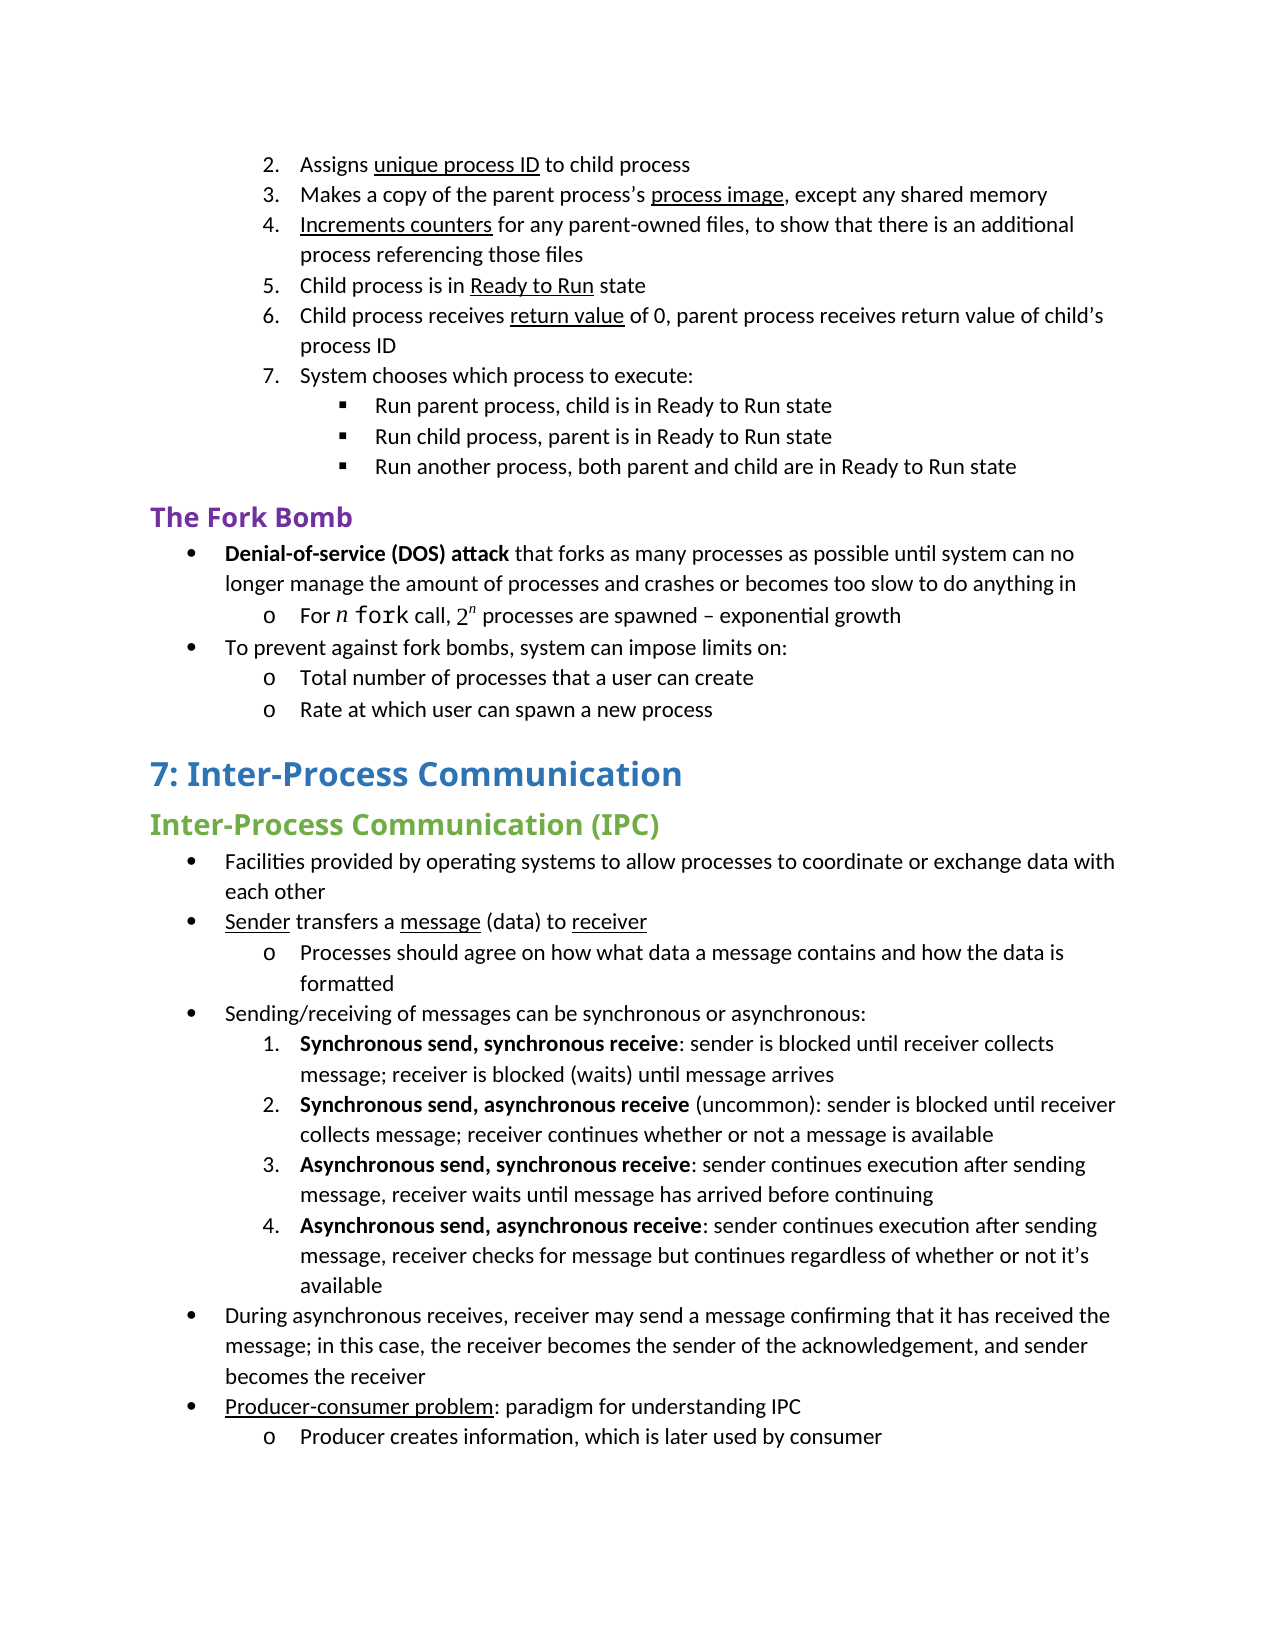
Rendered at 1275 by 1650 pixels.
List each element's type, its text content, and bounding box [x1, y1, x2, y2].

list Child process receives return value of 0, parent process receives return value of child’s process ID [262, 301, 1125, 359]
list Asynchronous send, asynchronous receive: sender continues execution after sending message, receiver checks for message but continues regardless of whether or not it’s available [262, 1211, 1125, 1299]
list During asynchronous receives, receiver may send a message confirming that it has received the message; in this case, the receiver becomes the sender of the acknowledgement, and sender becomes the receiver [187, 1301, 1125, 1390]
list Producer-consumer problem: paradigm for understanding IPC [187, 1392, 1125, 1420]
subtitle 7: Inter-Process Communication [150, 751, 1125, 797]
list Run child process, parent is in Ready to Run state [337, 422, 1125, 450]
list Processes should agree on how what data a message contains and how the data is formatted [262, 938, 1125, 997]
list Producer creates information, which is later used by consumer [262, 1422, 1125, 1451]
list Makes a copy of the parent process’s process image, except any shared memory [262, 180, 1125, 208]
list Sender transfers a message (data) to receiver [187, 907, 1125, 936]
list Increments counters for any parent-owned files, to show that there is an additional process referencing those files [262, 210, 1125, 269]
list For fork call, processes are spawned – exponential growth [262, 599, 1125, 631]
list Run parent process, child is in Ready to Run state [337, 392, 1125, 420]
list To prevent against fork bombs, system can impose limits on: [187, 633, 1125, 661]
subtitle Inter-Process Communication (IPC) [150, 804, 1125, 844]
list Asynchronous send, synchronous receive: sender continues execution after sending message, receiver waits until message has arrived before continuing [262, 1150, 1125, 1208]
list Facilities provided by operating systems to allow processes to coordinate or exchange data with each other [187, 847, 1125, 905]
list Denial-of-service (DOS) attack that forks as many processes as possible until system can no longer manage the amount of processes and crashes or becomes too slow to do anything in [187, 539, 1125, 597]
list Child process is in Ready to Run state [262, 271, 1125, 299]
subtitle The Fork Bomb [150, 499, 1125, 536]
list Assigns unique process ID to child process [262, 150, 1125, 178]
list Synchronous send, asynchronous receive (uncommon): sender is blocked until receiver collects message; receiver continues whether or not a message is available [262, 1090, 1125, 1148]
list Rate at which user can spawn a new process [262, 695, 1125, 724]
list Sending/receiving of messages can be synchronous or asynchronous: [187, 999, 1125, 1027]
list Run another process, both parent and child are in Ready to Run state [337, 452, 1125, 480]
list Total number of processes that a user can create [262, 663, 1125, 692]
list System chooses which process to execute: [262, 361, 1125, 389]
list Synchronous send, synchronous receive: sender is blocked until receiver collects message; receiver is blocked (waits) until message arrives [262, 1029, 1125, 1088]
